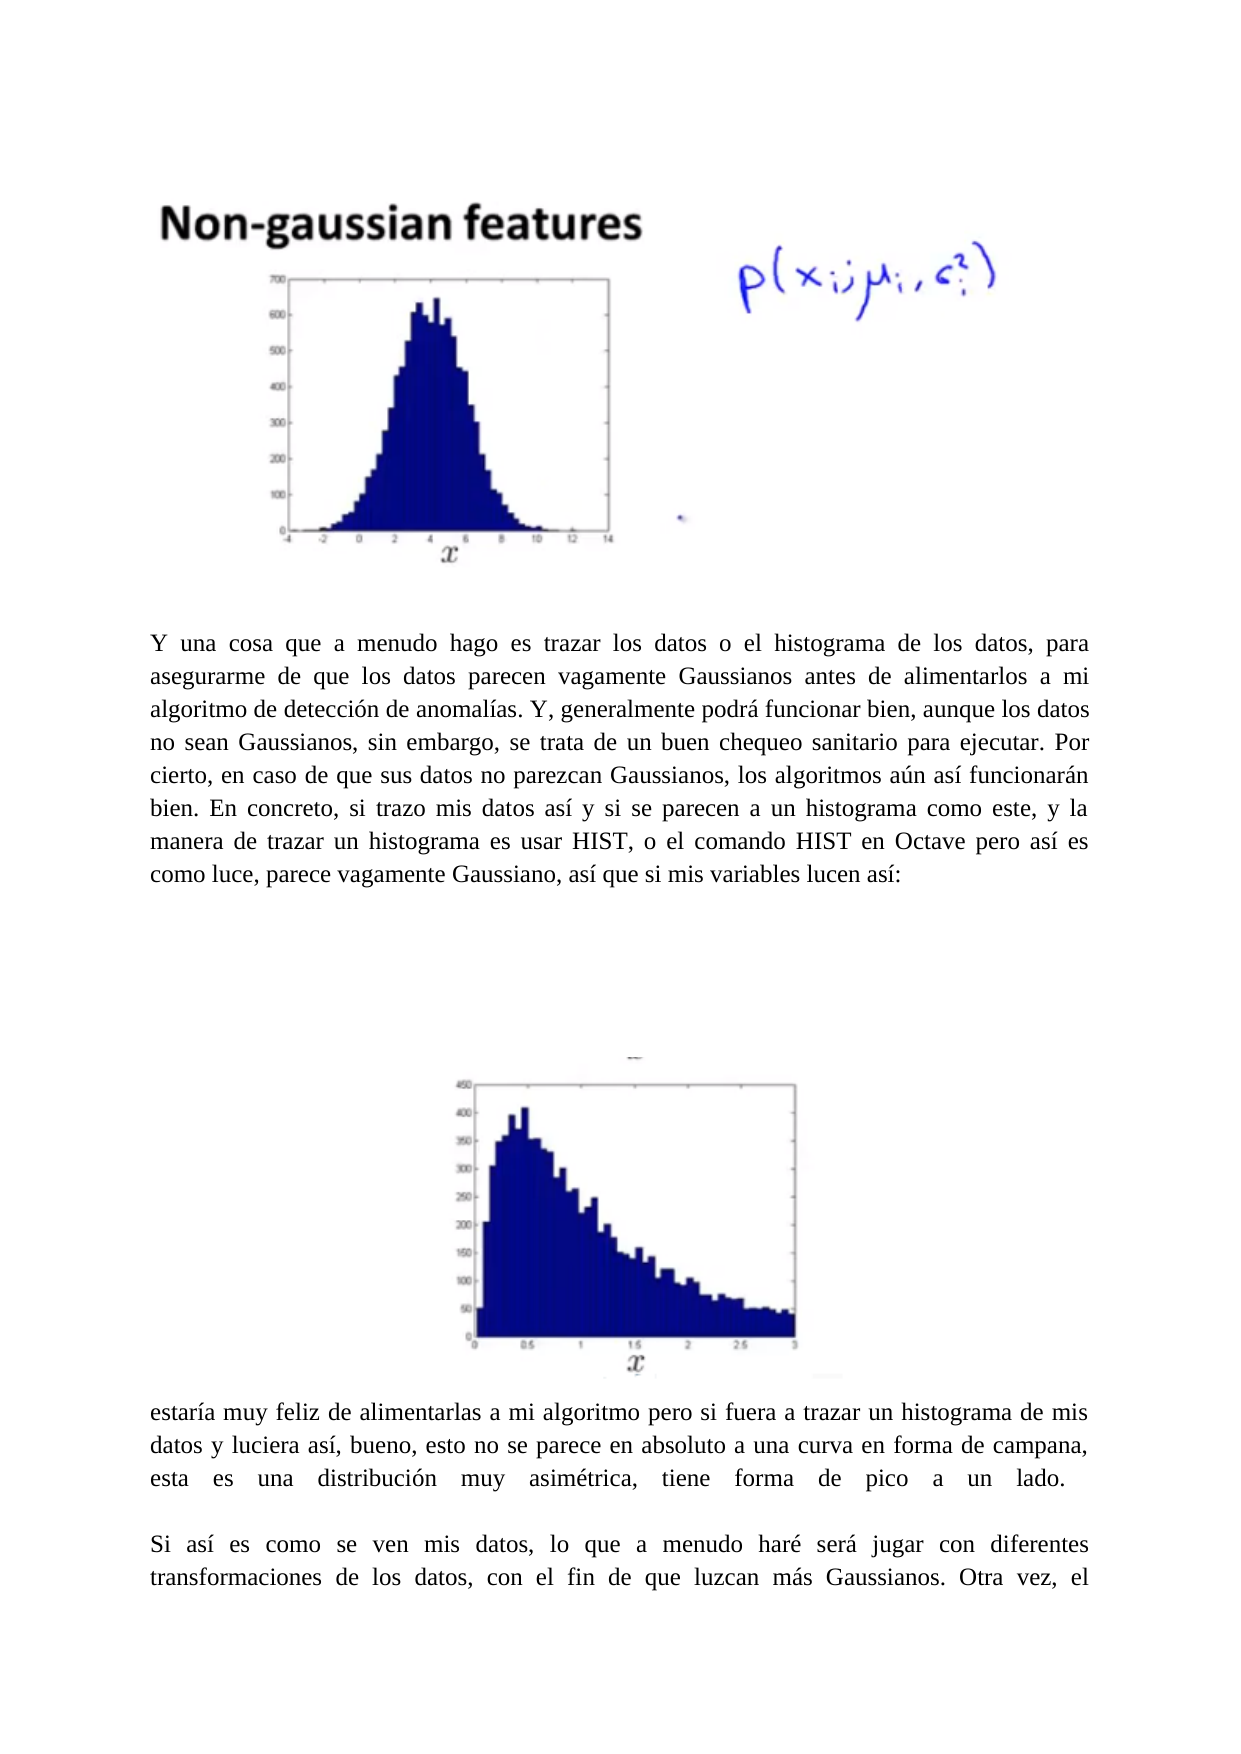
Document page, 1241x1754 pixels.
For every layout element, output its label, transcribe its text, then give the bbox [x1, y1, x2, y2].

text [150, 1397, 1090, 1591]
picture [397, 1057, 843, 1393]
picture [150, 183, 1049, 591]
text Y una cosa que a menudo hago es trazar los datos o el histograma de los datos, para asegurarme de que los datos parecen vagamente Gaussianos antes de alimentarlos a mi algoritmo de detección de anomalías. Y, generalmente podrá funcionar bien, aunque los datos no sean Gaussianos, sin embargo, se trata de un buen chequeo sanitario para ejecutar. Por cierto, en caso de que sus datos no parezcan Gaussianos, los algoritmos aún así funcionarán bien. En concreto, si trazo mis datos así y si se parecen a un histograma como este, y la manera de trazar un histograma es usar HIST, o el comando HIST en Octave pero así es como luce, parece vagamente Gaussiano, así que si mis variables lucen así: [150, 628, 1090, 888]
